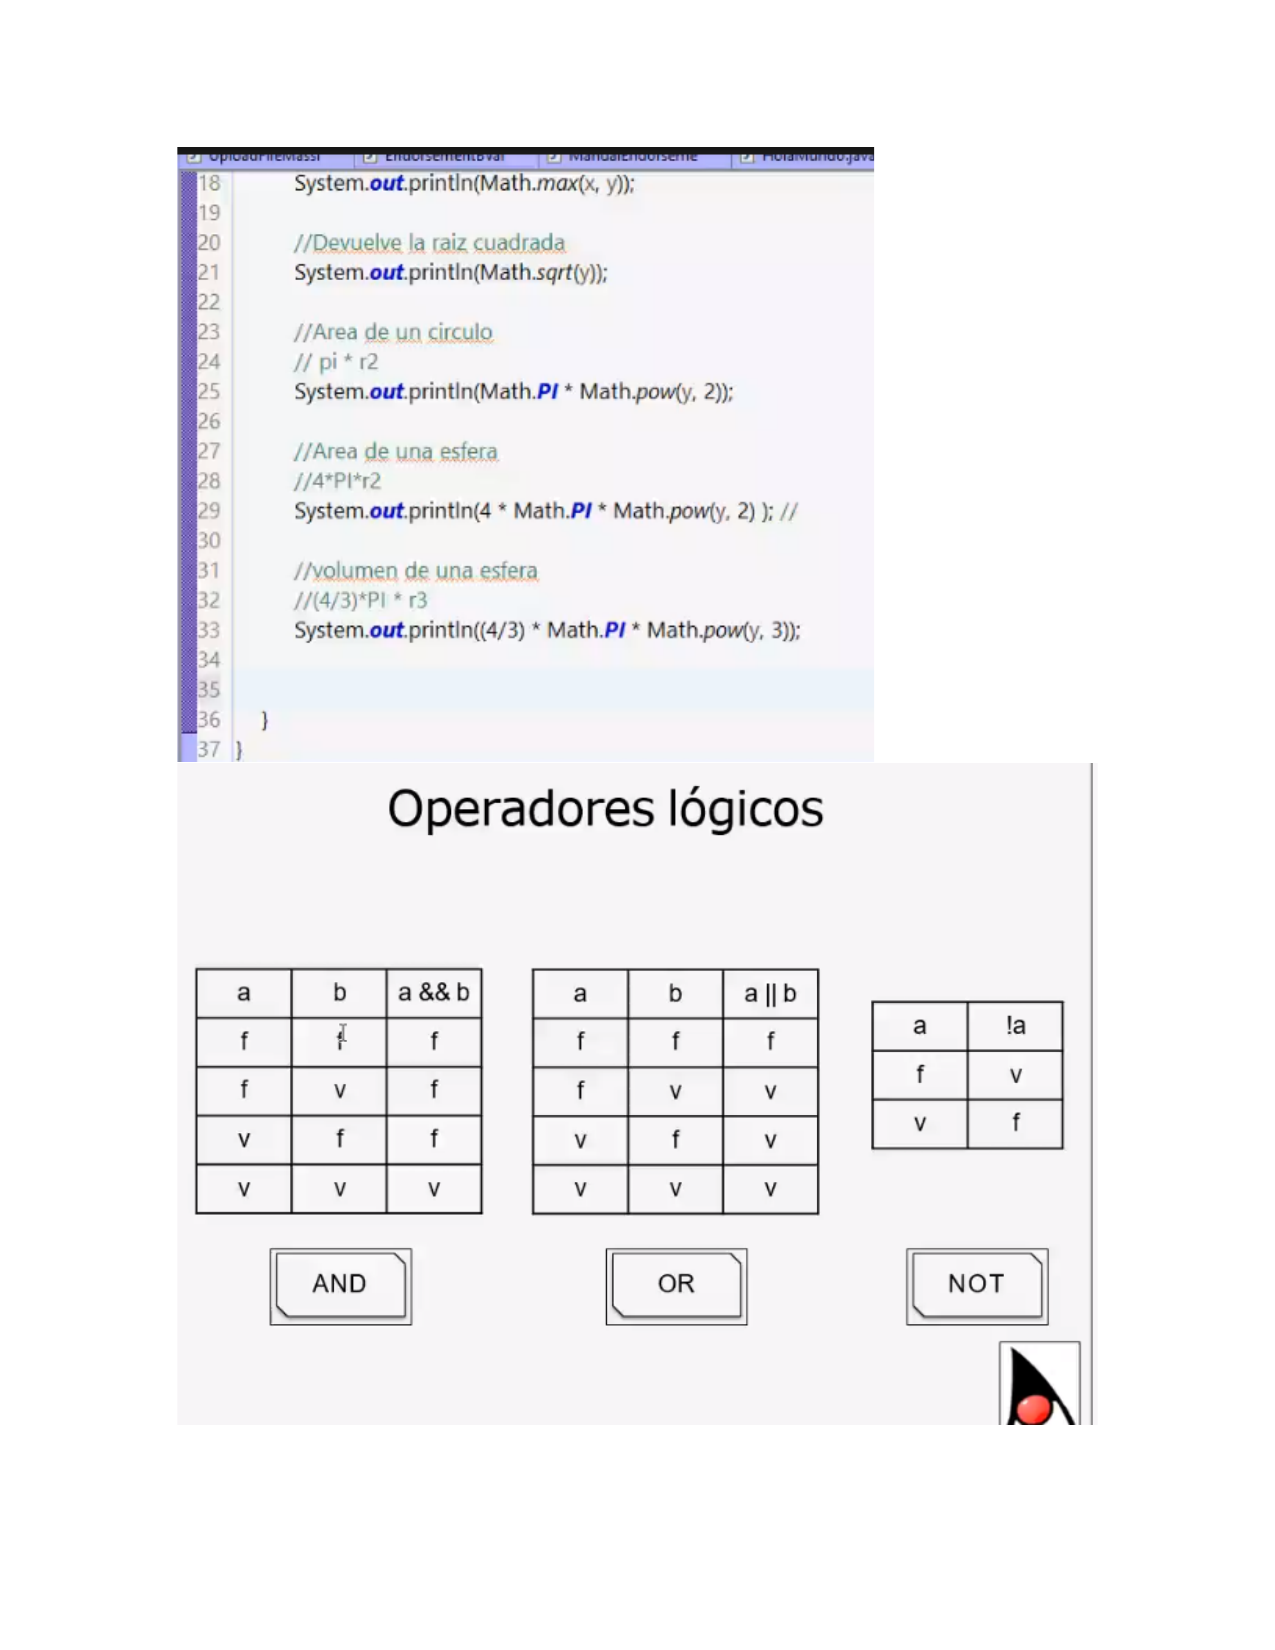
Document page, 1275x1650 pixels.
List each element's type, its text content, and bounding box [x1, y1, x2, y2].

picture [177, 763, 1098, 1425]
picture [177, 147, 875, 762]
